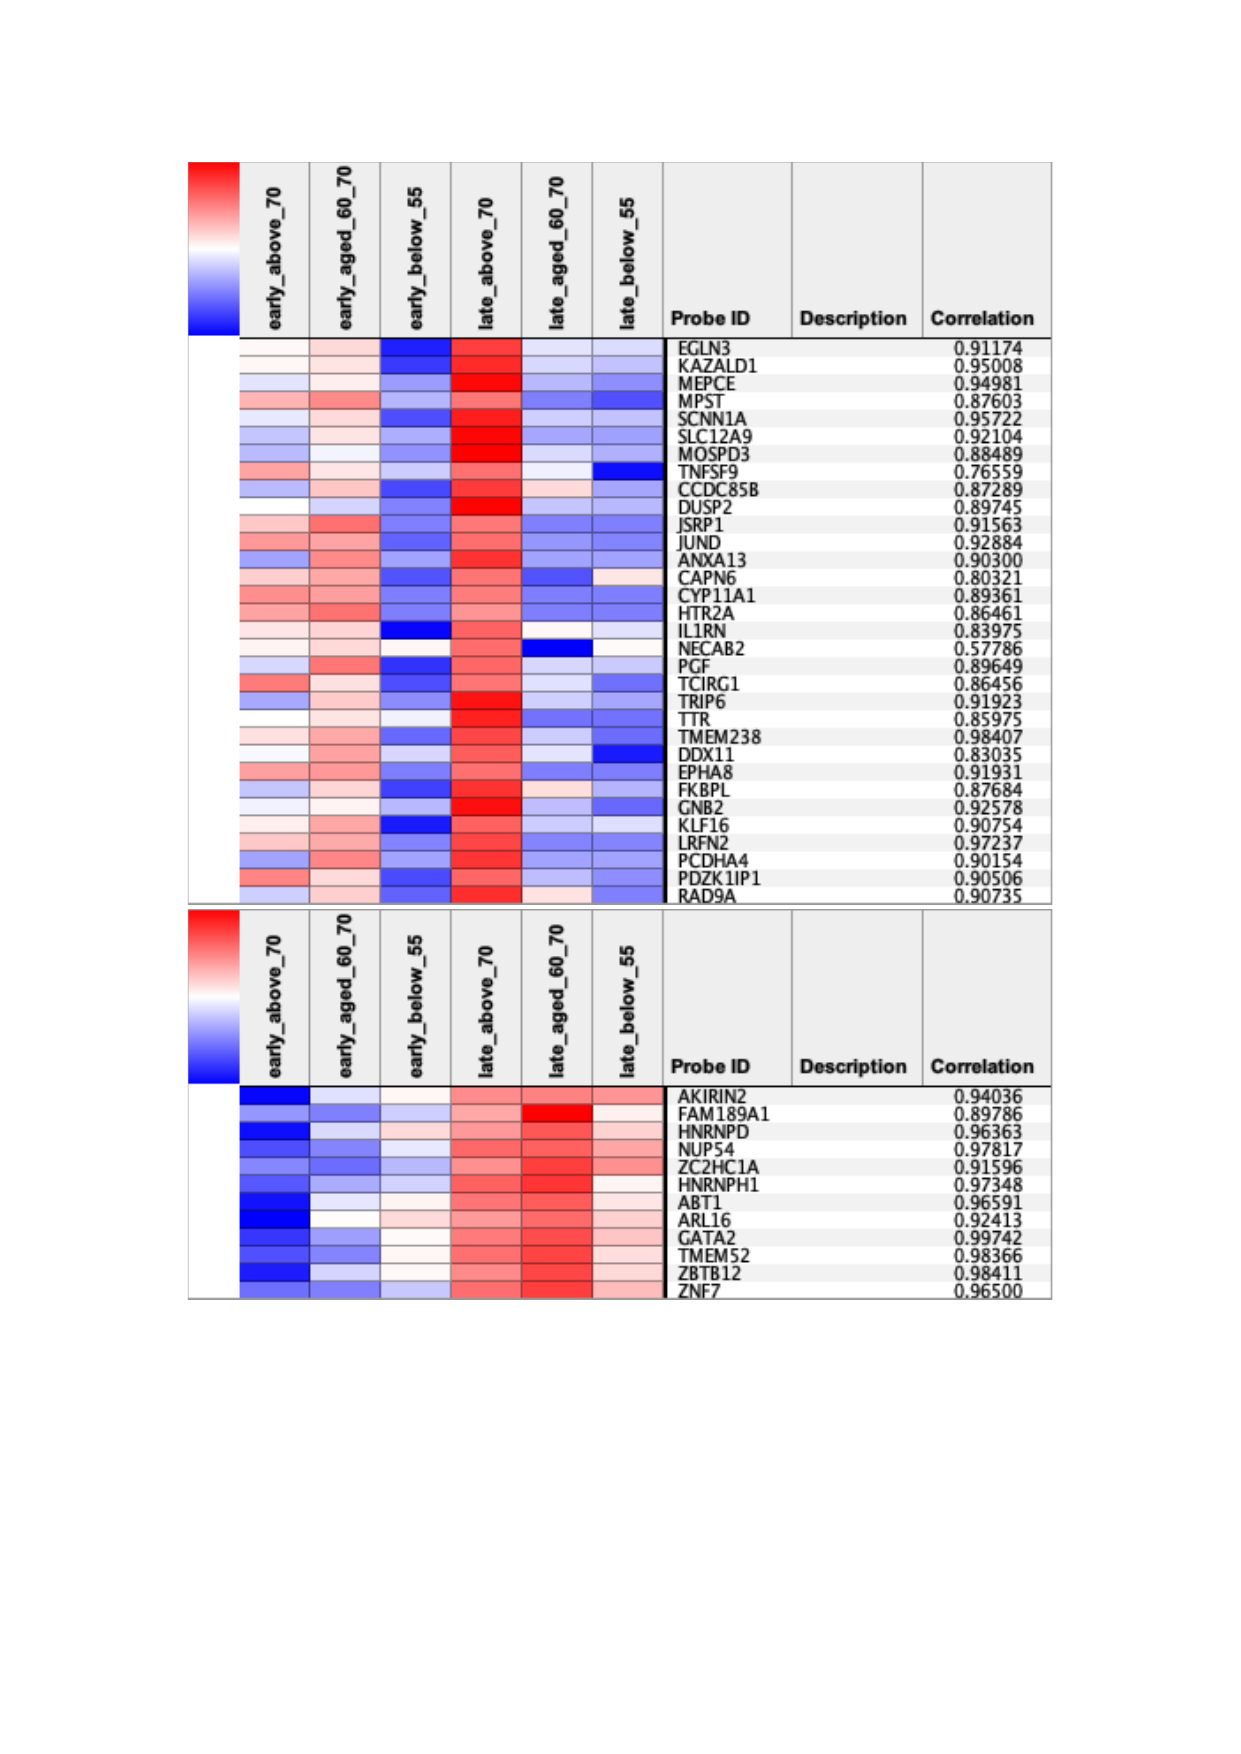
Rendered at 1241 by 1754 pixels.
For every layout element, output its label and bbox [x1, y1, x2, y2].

picture [187, 909, 1053, 1300]
picture [187, 162, 1053, 905]
